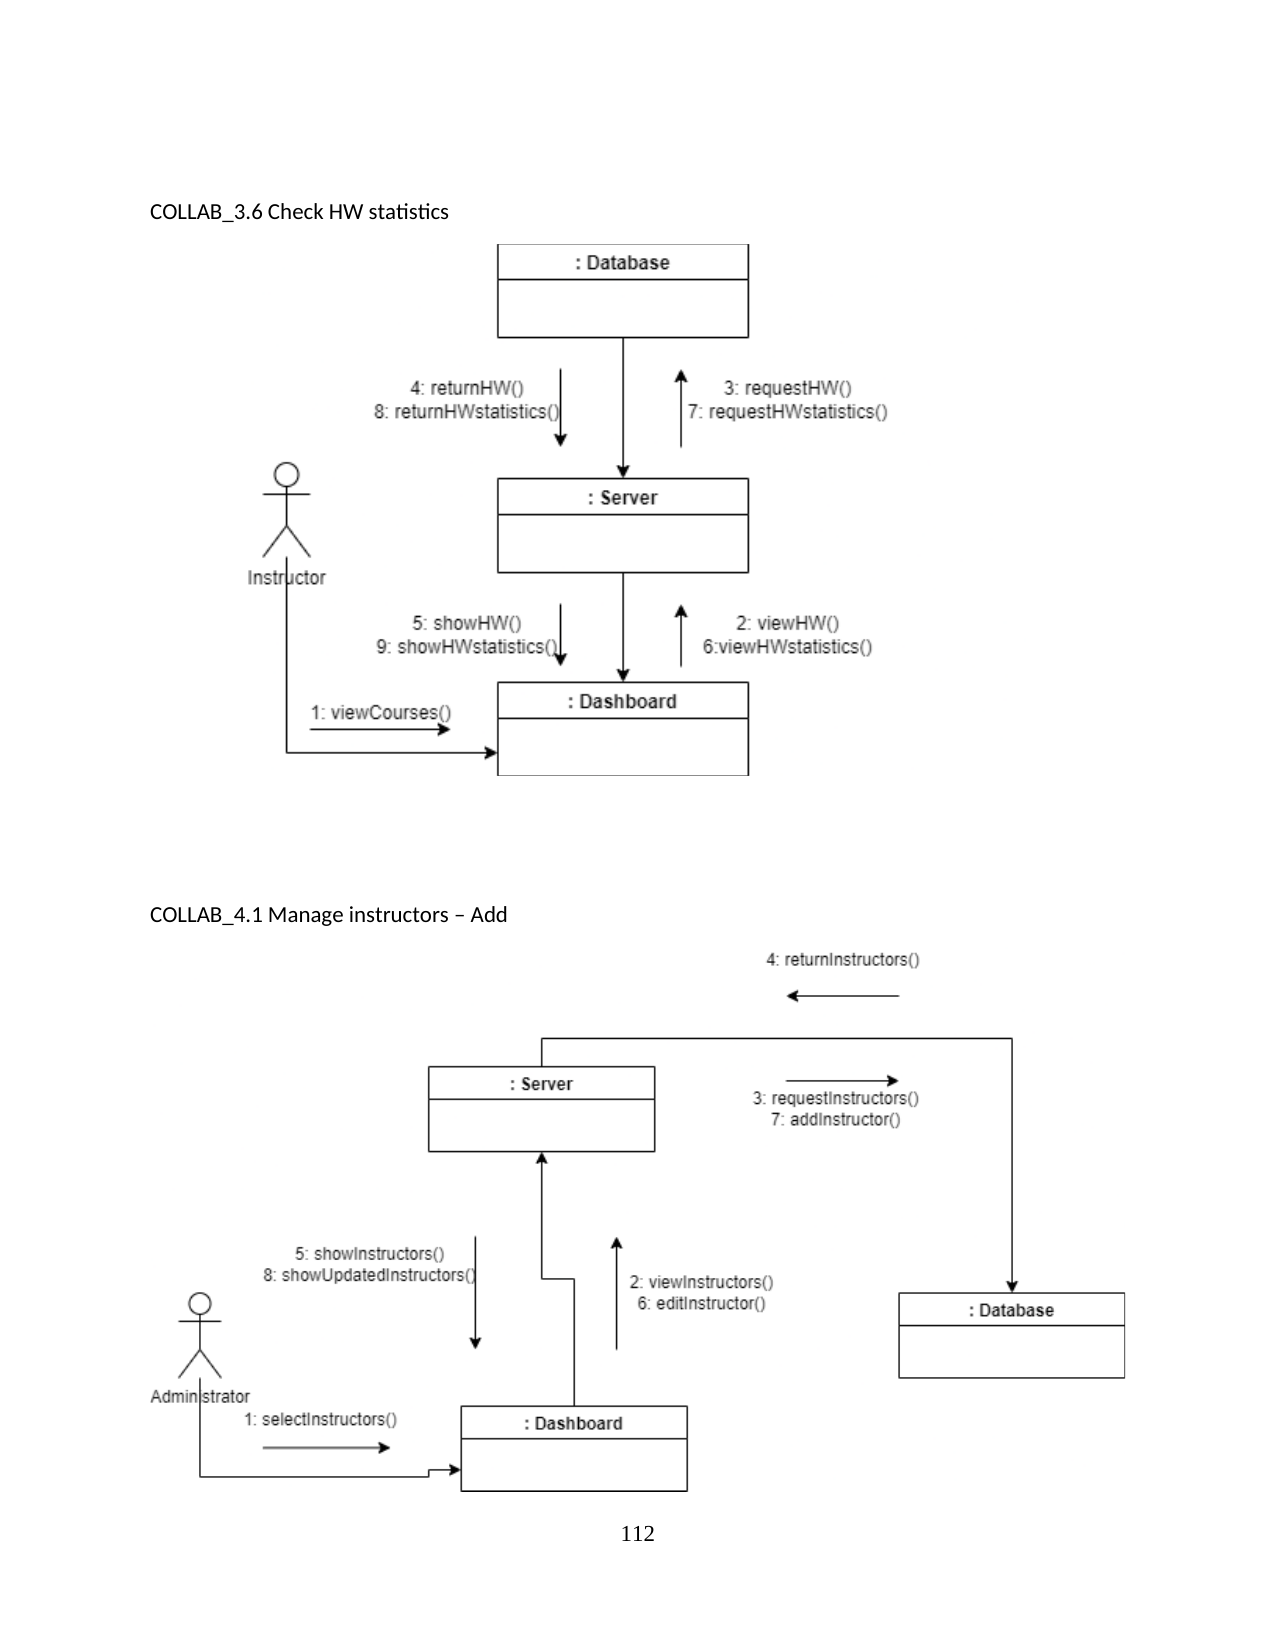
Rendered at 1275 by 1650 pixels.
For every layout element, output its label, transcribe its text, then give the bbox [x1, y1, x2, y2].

text COLLAB_3.6 Check HW statistics [150, 197, 1125, 225]
picture [247, 244, 1026, 776]
picture [150, 946, 1125, 1492]
text COLLAB_4.1 Manage instructors – Add [150, 900, 1125, 928]
